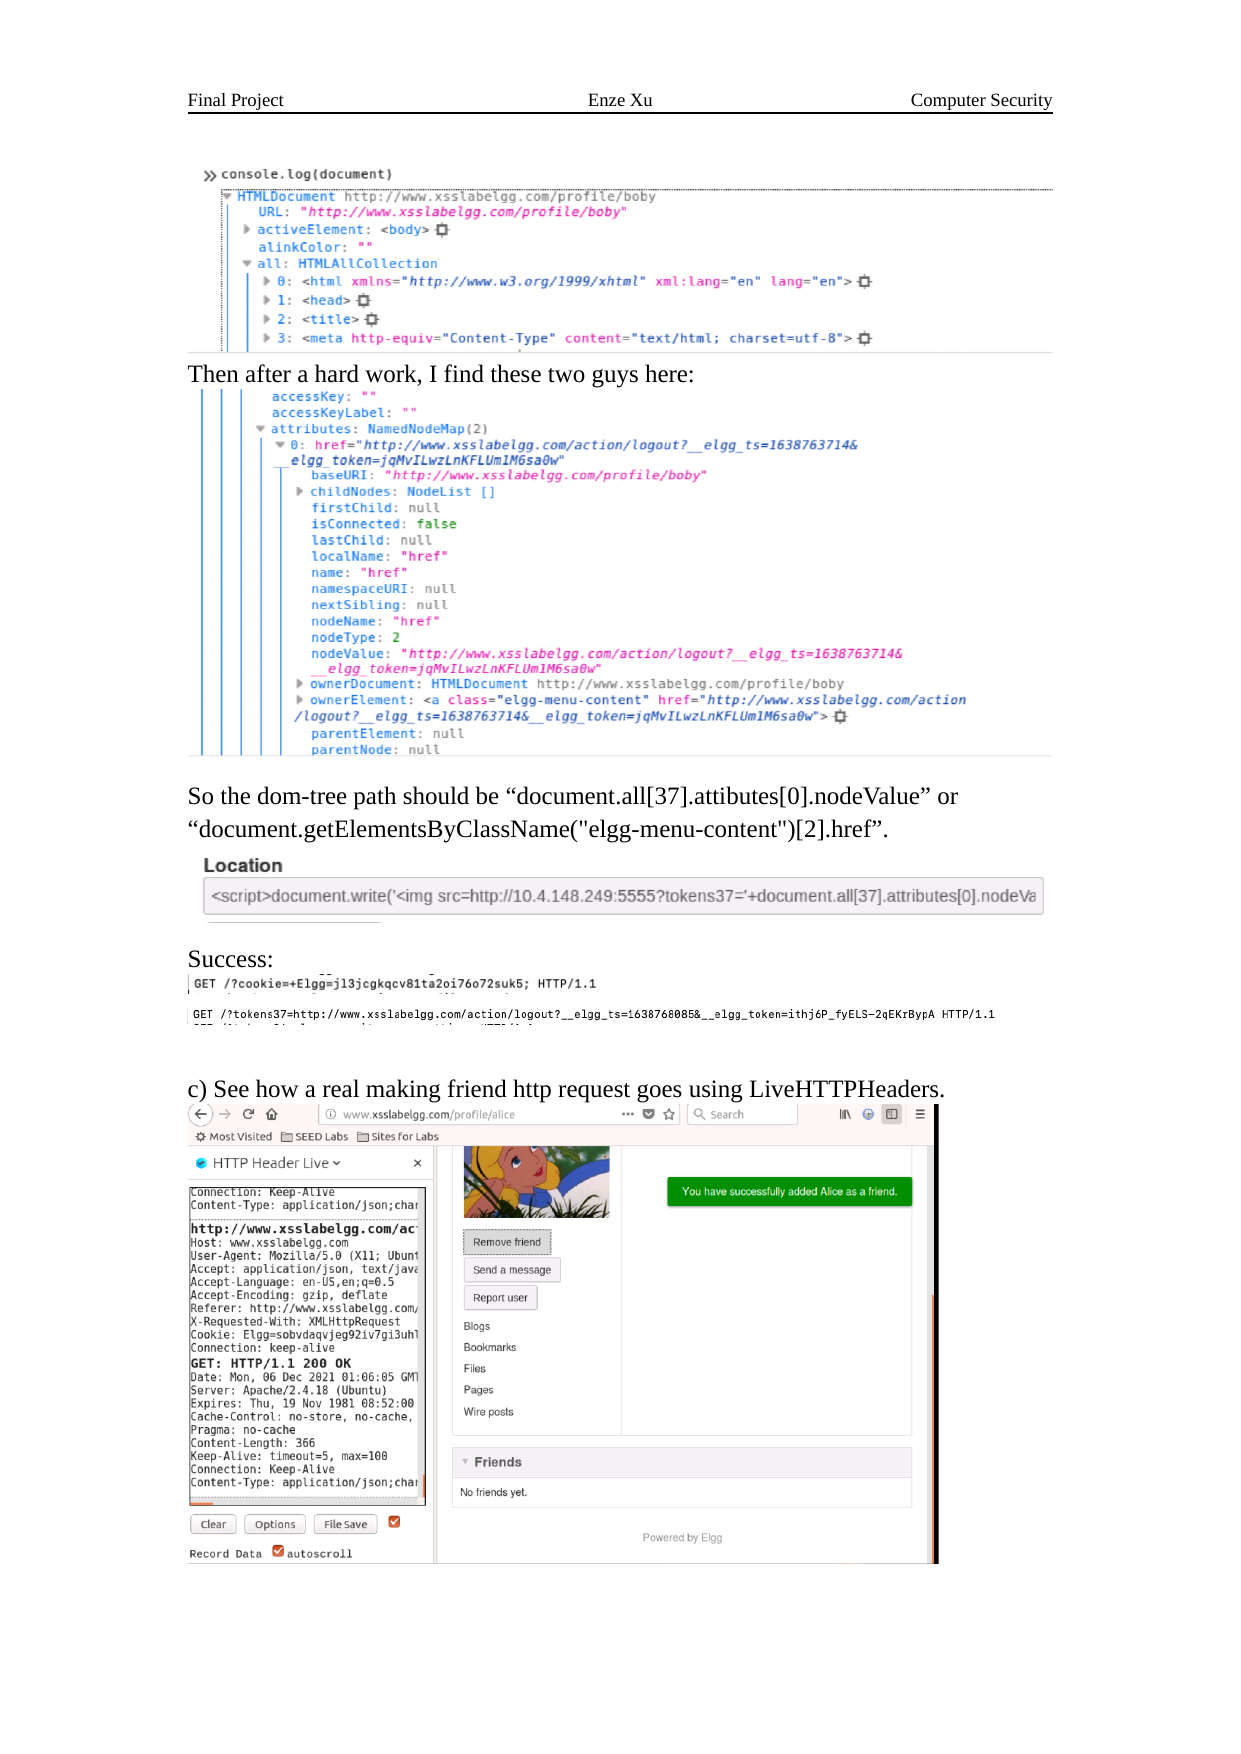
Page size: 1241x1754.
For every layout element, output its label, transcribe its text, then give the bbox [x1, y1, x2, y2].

picture [187, 1104, 939, 1564]
text c) See how a real making friend http request goes using LiveHTTPHeaders. [187, 1072, 1053, 1104]
picture [187, 844, 1053, 923]
text Then after a hard work, I find these two guys here: [187, 357, 1053, 389]
picture [187, 389, 1053, 761]
picture [187, 974, 680, 994]
text Success: [187, 942, 1053, 974]
text So the dom-tree path should be “document.all[37].attibutes[0].nodeValue” or “document.getElementsByClassName("elgg-menu-content")[2].href”. [187, 779, 1053, 844]
picture [187, 1007, 1053, 1025]
picture [187, 162, 1053, 357]
